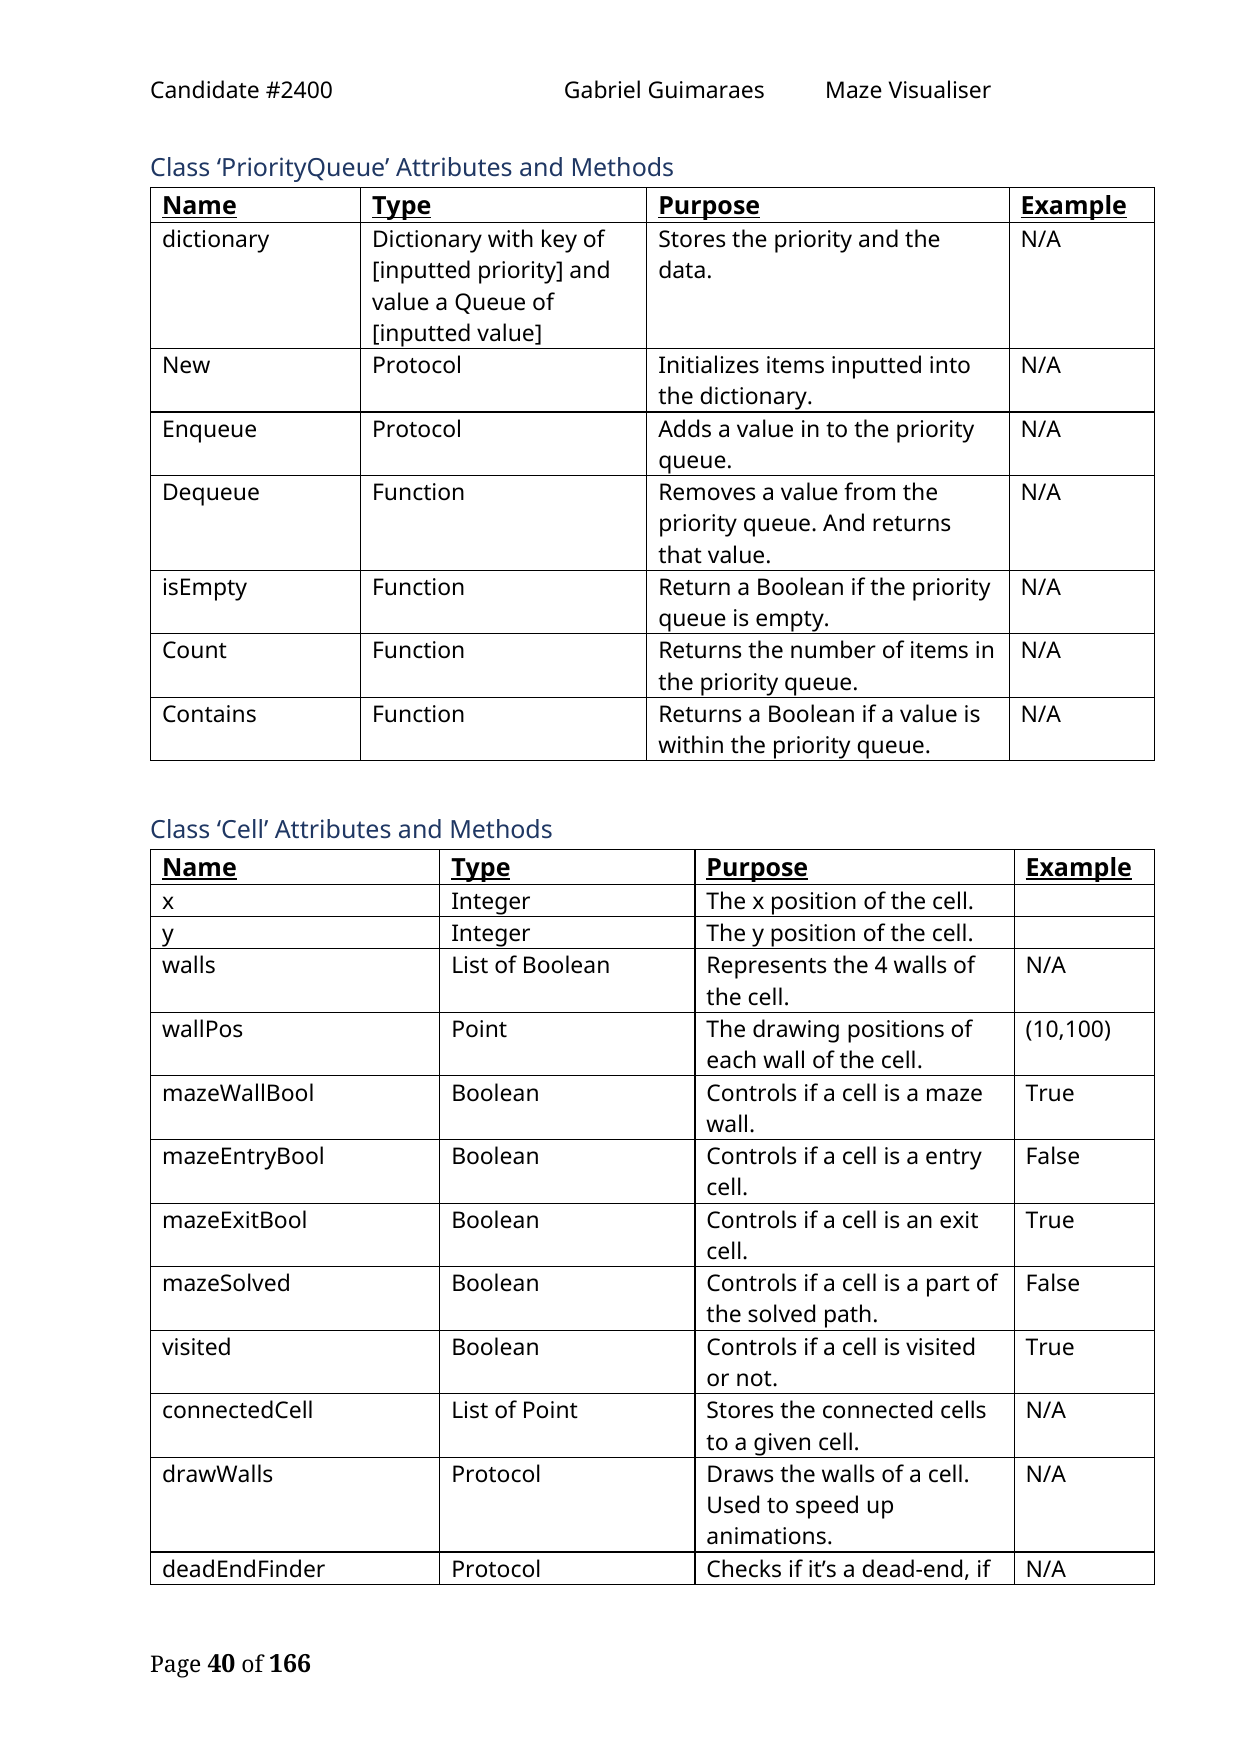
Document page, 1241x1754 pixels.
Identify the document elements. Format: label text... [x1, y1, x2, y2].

table_cell visited [151, 1331, 439, 1393]
table_cell Controls if a cell is an exit cell. [696, 1204, 1014, 1266]
table_cell N/A [1010, 571, 1154, 633]
subtitle Class ‘PriorityQueue’ Attributes and Methods [150, 150, 1090, 184]
table_cell wallPos [151, 1013, 439, 1075]
table_cell N/A [1010, 698, 1154, 760]
table_header Name [151, 188, 360, 222]
table_cell Function [361, 476, 646, 570]
table_cell N/A [1015, 1553, 1154, 1584]
table_header Type [361, 188, 646, 222]
table_cell Boolean [440, 1076, 694, 1139]
table_cell Draws the walls of a cell. Used to speed up animations. [696, 1458, 1014, 1551]
table_cell The x position of the cell. [696, 885, 1014, 916]
table_cell mazeSolved [151, 1267, 439, 1329]
table_cell N/A [1010, 223, 1154, 348]
table_cell Represents the 4 walls of the cell. [696, 949, 1014, 1012]
table_cell isEmpty [151, 571, 360, 633]
table_cell Dictionary with key of [inputted priority] and value a Queue of [inputted value] [361, 223, 646, 348]
table_cell Integer [440, 885, 694, 916]
table_cell New [151, 349, 360, 411]
table_cell Enqueue [151, 413, 360, 475]
table_cell Boolean [440, 1204, 694, 1266]
table_cell Initializes items inputted into the dictionary. [647, 349, 1009, 411]
table_cell List of Point [440, 1394, 694, 1457]
table_cell Function [361, 698, 646, 760]
table_cell mazeWallBool [151, 1076, 439, 1139]
table_cell Controls if a cell is a maze wall. [696, 1076, 1014, 1139]
table_cell Integer [440, 917, 694, 948]
table_cell Protocol [361, 413, 646, 475]
table_cell N/A [1010, 634, 1154, 697]
table_cell Point [440, 1013, 694, 1075]
table_cell The drawing positions of each wall of the cell. [696, 1013, 1014, 1075]
table_cell Stores the connected cells to a given cell. [696, 1394, 1014, 1457]
table_cell Protocol [361, 349, 646, 411]
table_cell Adds a value in to the priority queue. [647, 413, 1009, 475]
table_cell True [1015, 1331, 1154, 1393]
table_header Example [1015, 850, 1154, 884]
table_cell Stores the priority and the data. [647, 223, 1009, 348]
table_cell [696, 1553, 1014, 1584]
table_cell N/A [1015, 1394, 1154, 1457]
table_cell False [1015, 1267, 1154, 1329]
table_cell [1015, 885, 1154, 916]
table_header Name [151, 850, 439, 884]
subtitle Class ‘Cell’ Attributes and Methods [150, 812, 1090, 846]
table_cell Boolean [440, 1267, 694, 1329]
table_cell connectedCell [151, 1394, 439, 1457]
table_cell N/A [1010, 349, 1154, 411]
table_cell Removes a value from the priority queue. And returns that value. [647, 476, 1009, 570]
table_header Example [1010, 188, 1154, 222]
table_cell Boolean [440, 1140, 694, 1202]
table_cell Boolean [440, 1331, 694, 1393]
table_cell Controls if a cell is visited or not. [696, 1331, 1014, 1393]
table_cell dictionary [151, 223, 360, 348]
table_cell mazeEntryBool [151, 1140, 439, 1202]
table_cell (10,100) [1015, 1013, 1154, 1075]
table_cell Returns a Boolean if a value is within the priority queue. [647, 698, 1009, 760]
table_cell N/A [1015, 949, 1154, 1012]
table_cell Function [361, 634, 646, 697]
table_cell Controls if a cell is a entry cell. [696, 1140, 1014, 1202]
table_header Purpose [647, 188, 1009, 222]
table_header Type [440, 850, 694, 884]
table_cell y [151, 917, 439, 948]
table_header Purpose [696, 850, 1014, 884]
table_cell Contains [151, 698, 360, 760]
table_cell deadEndFinder [151, 1553, 439, 1584]
table_cell List of Boolean [440, 949, 694, 1012]
table_cell Controls if a cell is a part of the solved path. [696, 1267, 1014, 1329]
table_cell True [1015, 1076, 1154, 1139]
table_cell True [1015, 1204, 1154, 1266]
table_cell Dequeue [151, 476, 360, 570]
table_cell Count [151, 634, 360, 697]
table_cell Protocol [440, 1553, 694, 1584]
table_cell Protocol [440, 1458, 694, 1551]
table_cell N/A [1010, 476, 1154, 570]
table_cell walls [151, 949, 439, 1012]
table_cell Returns the number of items in the priority queue. [647, 634, 1009, 697]
table_cell drawWalls [151, 1458, 439, 1551]
table_cell Return a Boolean if the priority queue is empty. [647, 571, 1009, 633]
table_cell x [151, 885, 439, 916]
table_cell N/A [1010, 413, 1154, 475]
table_cell Function [361, 571, 646, 633]
table_cell N/A [1015, 1458, 1154, 1551]
table_cell The y position of the cell. [696, 917, 1014, 948]
table_cell [1015, 917, 1154, 948]
table_cell mazeExitBool [151, 1204, 439, 1266]
table_cell False [1015, 1140, 1154, 1202]
